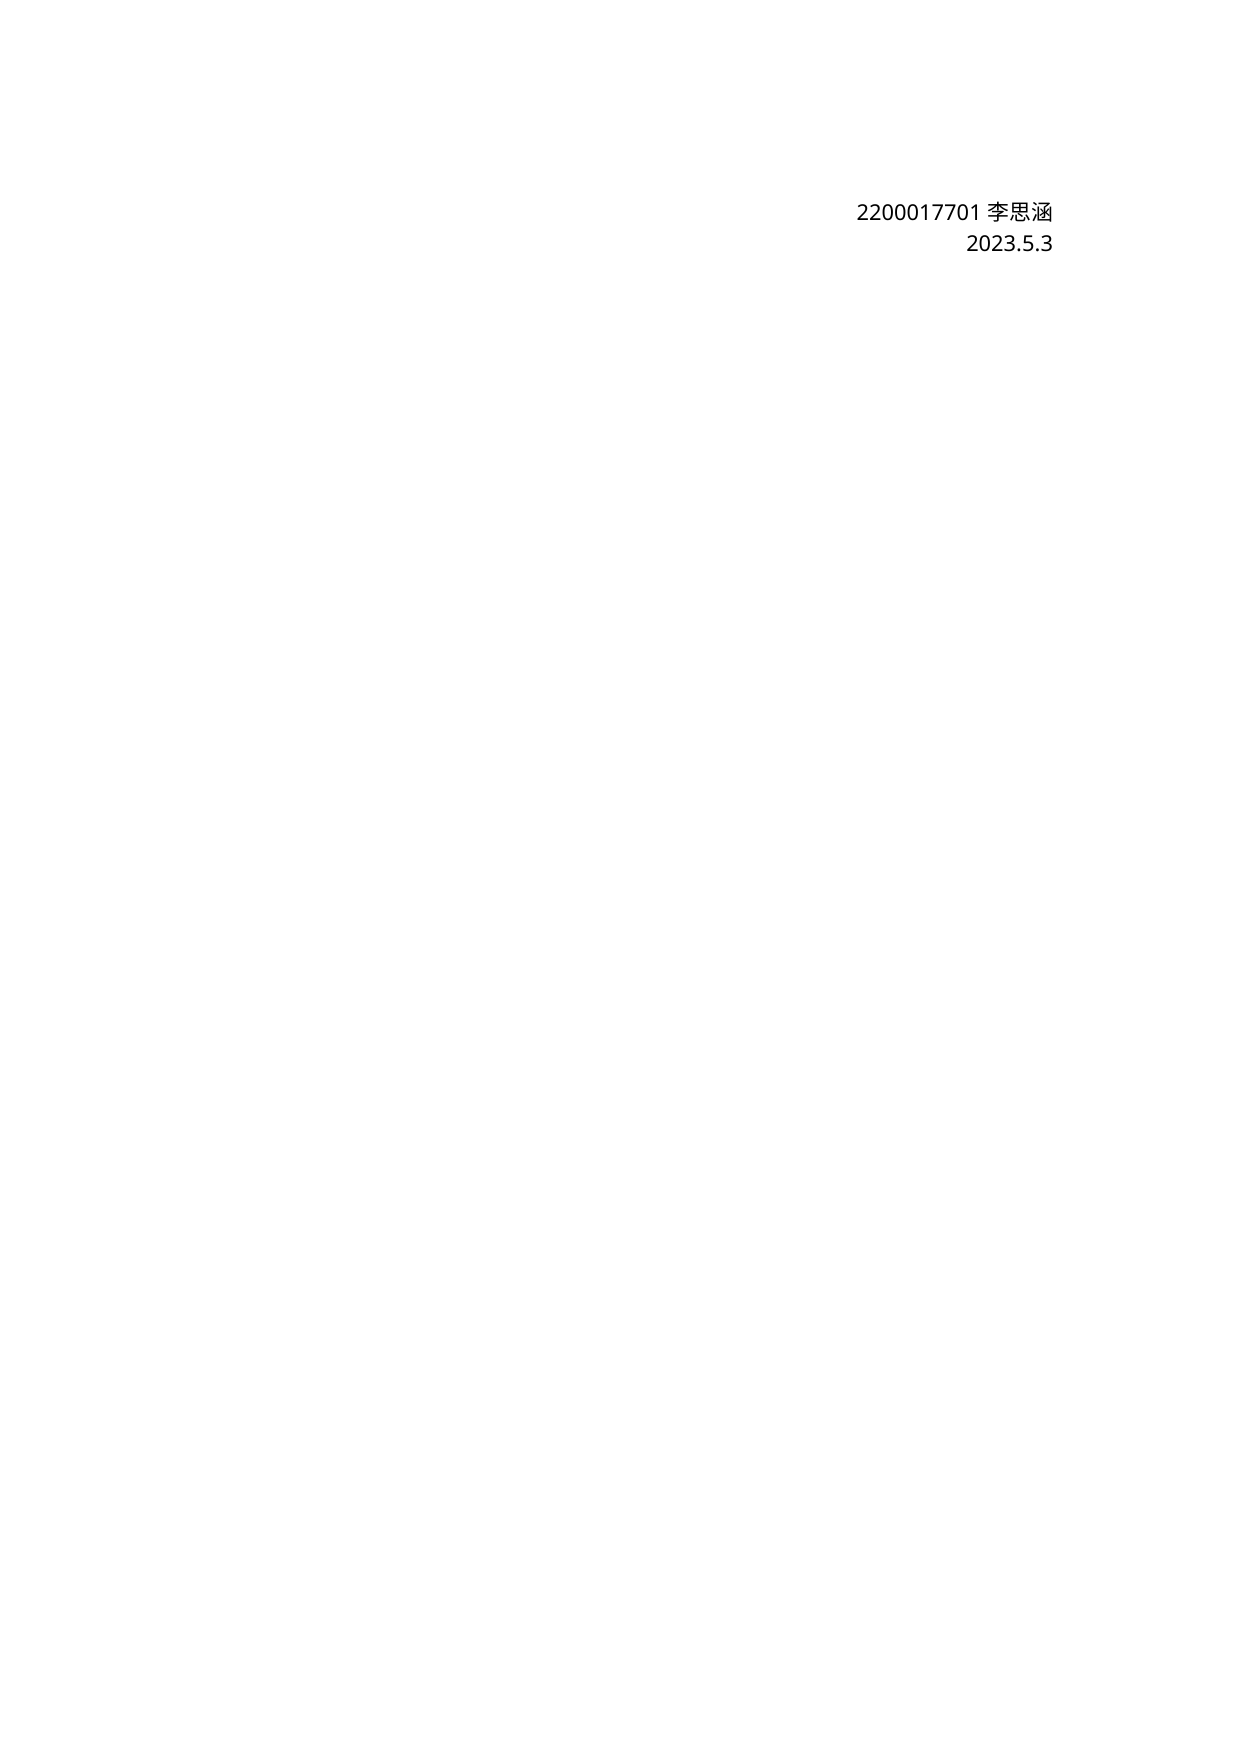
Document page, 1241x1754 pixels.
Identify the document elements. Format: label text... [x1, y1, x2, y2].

text 2023.5.3 [187, 227, 1053, 259]
text 2200017701 李思涵 [187, 194, 1053, 227]
